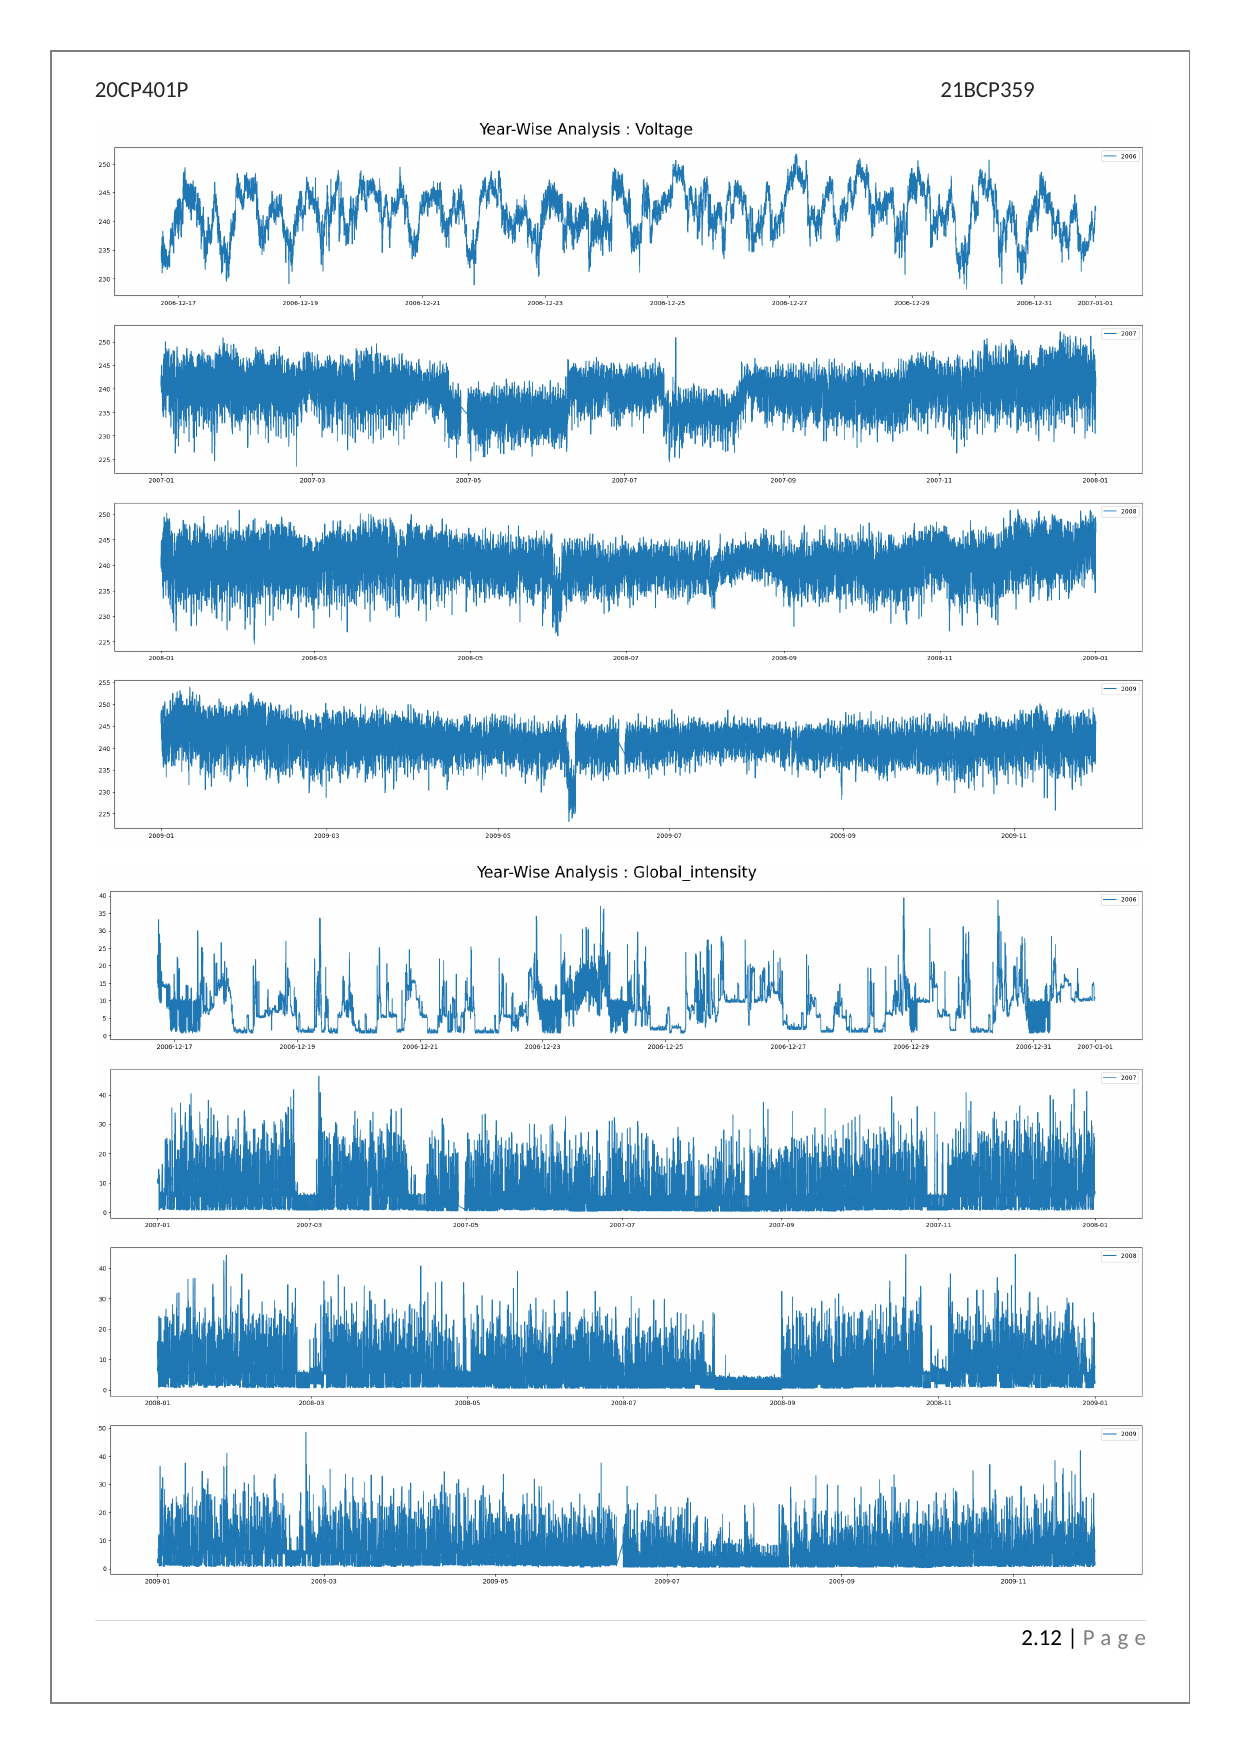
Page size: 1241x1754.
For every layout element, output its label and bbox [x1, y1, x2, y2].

picture [94, 861, 1146, 1589]
picture [94, 118, 1146, 843]
